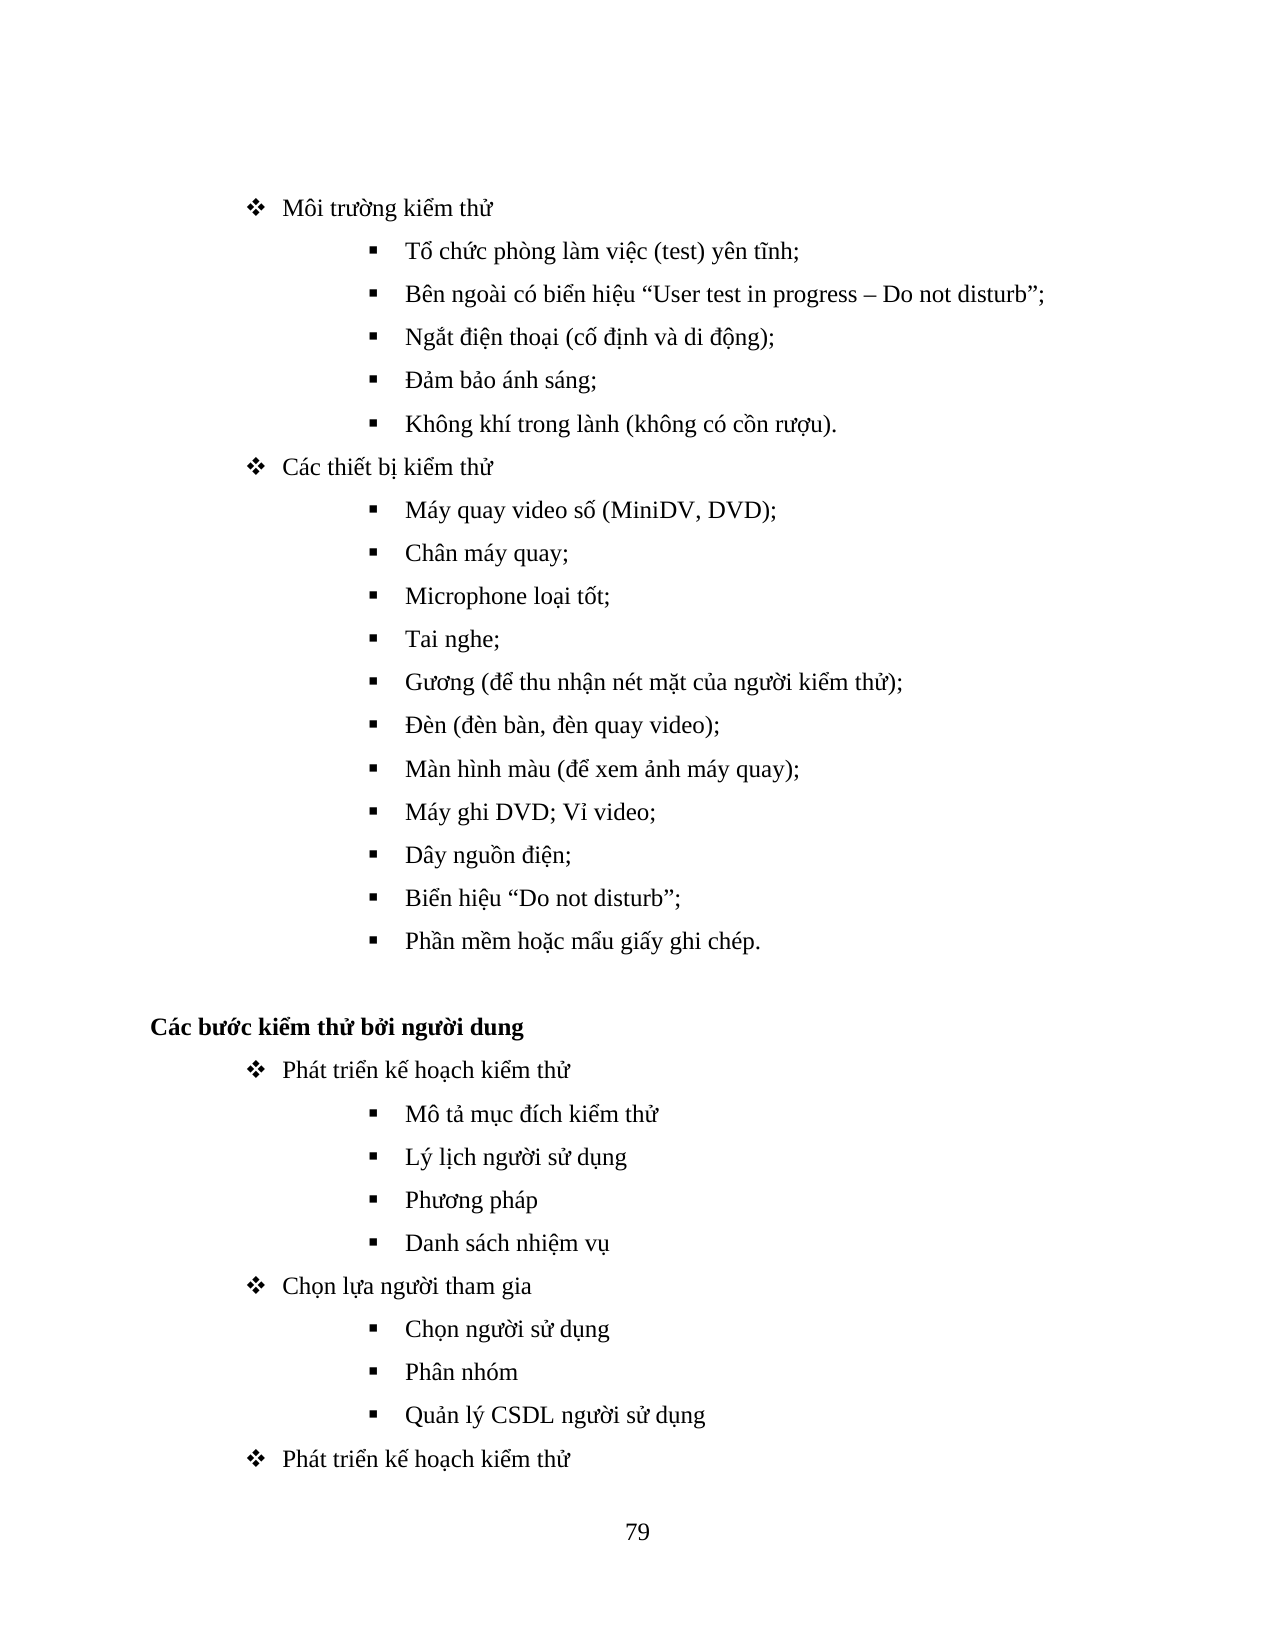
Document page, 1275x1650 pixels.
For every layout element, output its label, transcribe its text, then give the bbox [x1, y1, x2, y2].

list Phương pháp [367, 1185, 1125, 1214]
text Các bước kiểm thử bởi người dung [150, 1012, 1125, 1041]
list Chân máy quay; [367, 538, 1125, 567]
list Chọn người sử dụng [367, 1314, 1125, 1343]
list Tổ chức phòng làm việc (test) yên tĩnh; [367, 236, 1125, 265]
list Phát triển kế hoạch kiểm thử [244, 1056, 1125, 1084]
list Lý lịch người sử dụng [367, 1142, 1125, 1171]
list Danh sách nhiệm vụ [367, 1228, 1125, 1257]
list Màn hình màu (để xem ảnh máy quay); [367, 754, 1125, 782]
list Môi trường kiểm thử [244, 193, 1125, 222]
list Không khí trong lành (không có cồn rượu). [367, 409, 1125, 437]
list Chọn lựa người tham gia [244, 1271, 1125, 1300]
list Mô tả mục đích kiểm thử [367, 1099, 1125, 1127]
list Dây nguồn điện; [367, 840, 1125, 869]
list Phần mềm hoặc mẩu giấy ghi chép. [367, 926, 1125, 955]
list Các thiết bị kiểm thử [244, 452, 1125, 481]
list Biển hiệu “Do not disturb”; [367, 883, 1125, 912]
list Tai nghe; [367, 624, 1125, 653]
list Đảm bảo ánh sáng; [367, 366, 1125, 394]
list Máy quay video số (MiniDV, DVD); [367, 495, 1125, 524]
list Microphone loại tốt; [367, 581, 1125, 610]
list Phân nhóm [367, 1357, 1125, 1386]
list Gương (để thu nhận nét mặt của người kiểm thử); [367, 667, 1125, 696]
list Ngắt điện thoại (cố định và di động); [367, 322, 1125, 351]
list Bên ngoài có biển hiệu “User test in progress – Do not disturb”; [367, 279, 1125, 308]
list Phát triển kế hoạch kiểm thử [244, 1444, 1125, 1472]
list Đèn (đèn bàn, đèn quay video); [367, 711, 1125, 739]
list Quản lý CSDL người sử dụng [367, 1401, 1125, 1429]
list Máy ghi DVD; Vỉ video; [367, 797, 1125, 826]
